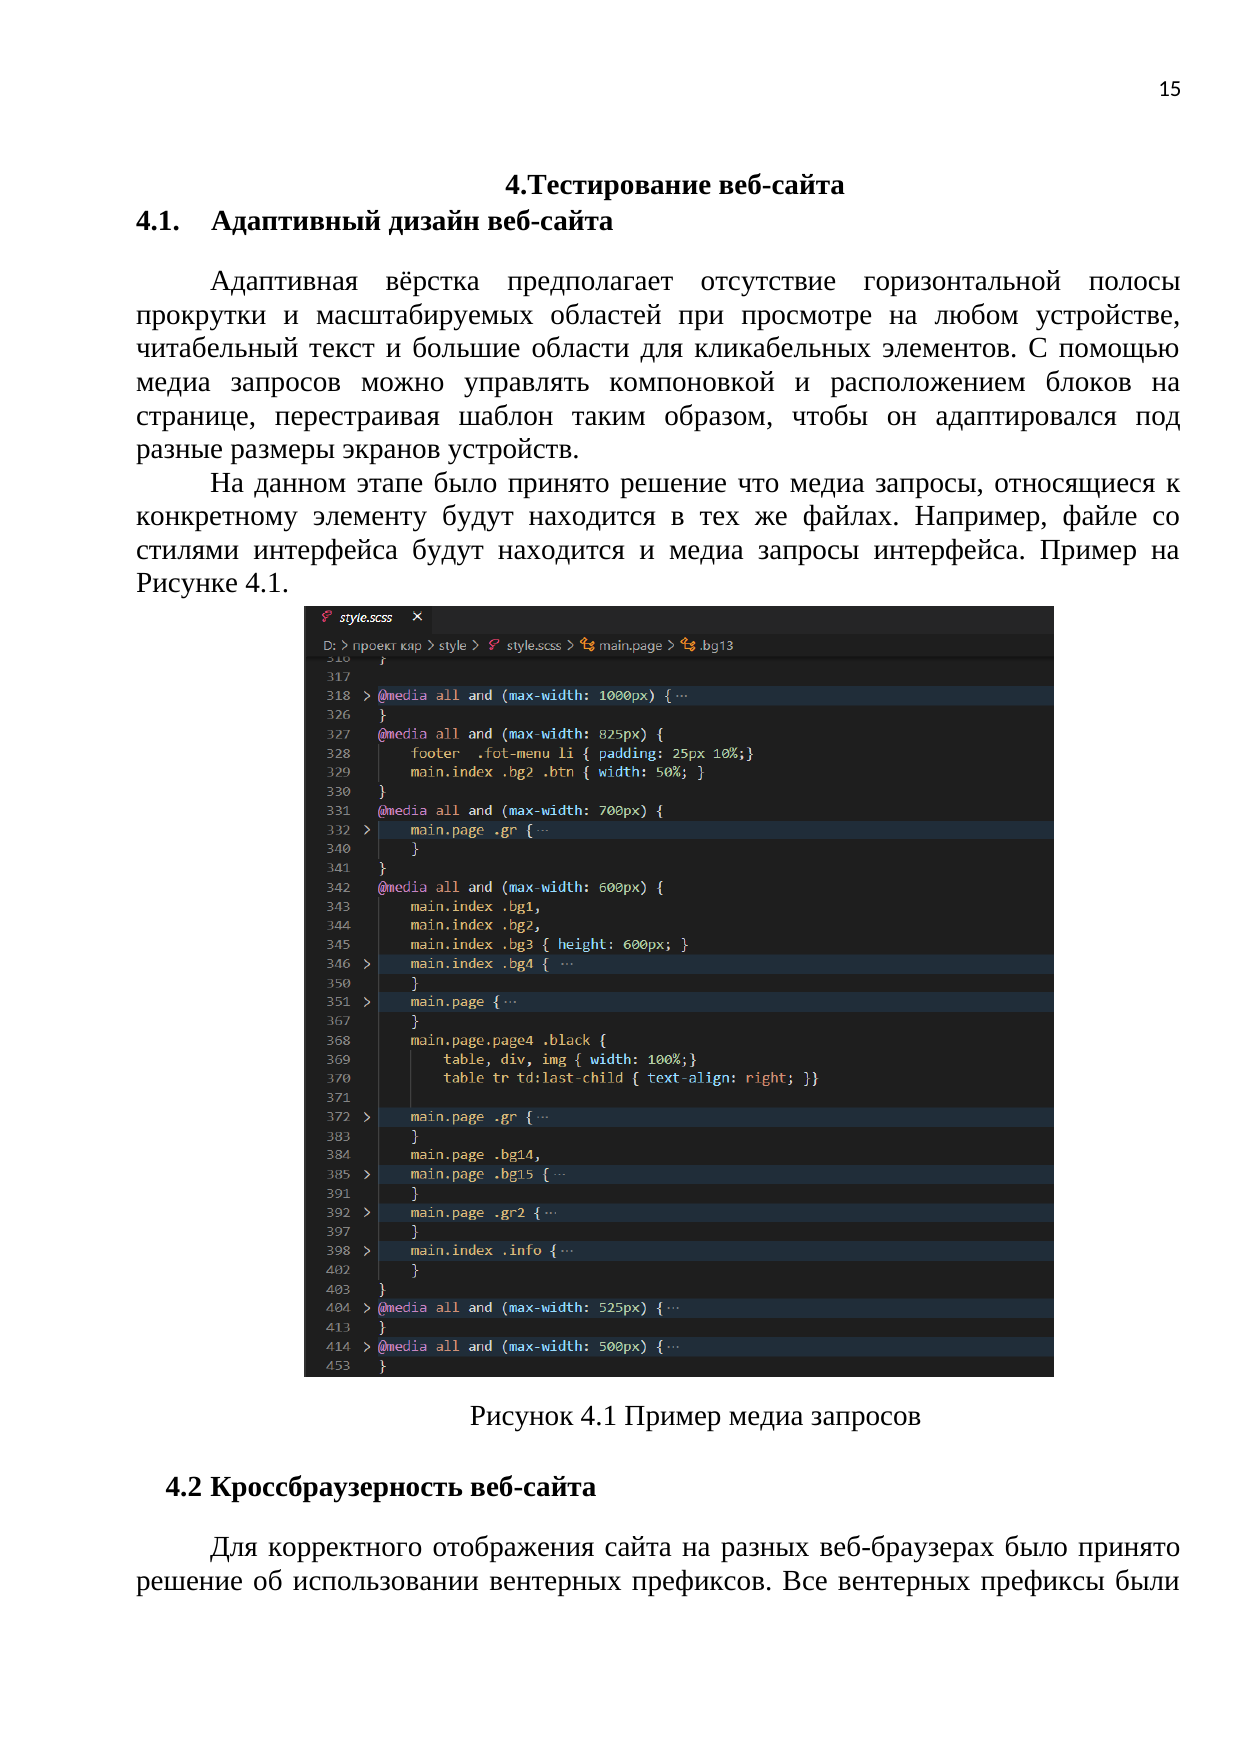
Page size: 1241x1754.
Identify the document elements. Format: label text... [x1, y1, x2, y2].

subtitle 4.Тестирование веб-сайта [431, 167, 1181, 201]
subtitle Кроссбраузерность веб-сайта [165, 1469, 1181, 1502]
text На данном этапе было принято решение что медиа запросы, относящиеся к конкретному элементу будут находится в тех же файлах. Например, файле со стилями интерфейса будут находится и медиа запросы интерфейса. Пример на Рисунке 4.1. [136, 465, 1181, 599]
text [136, 1529, 1181, 1596]
text Рисунок 4.1 Пример медиа запросов [136, 1398, 1181, 1431]
picture [303, 598, 1088, 1398]
subtitle Адаптивный дизайн веб-сайта [136, 203, 1181, 236]
text Адаптивная вёрстка предполагает отсутствие горизонтальной полосы прокрутки и масштабируемых областей при просмотре на любом устройстве, читабельный текст и большие области для кликабельных элементов. С помощью медиа запросов можно управлять компоновкой и расположением блоков на странице, перестраивая шаблон таким образом, чтобы он адаптировался под разные размеры экранов устройств. [136, 263, 1181, 465]
